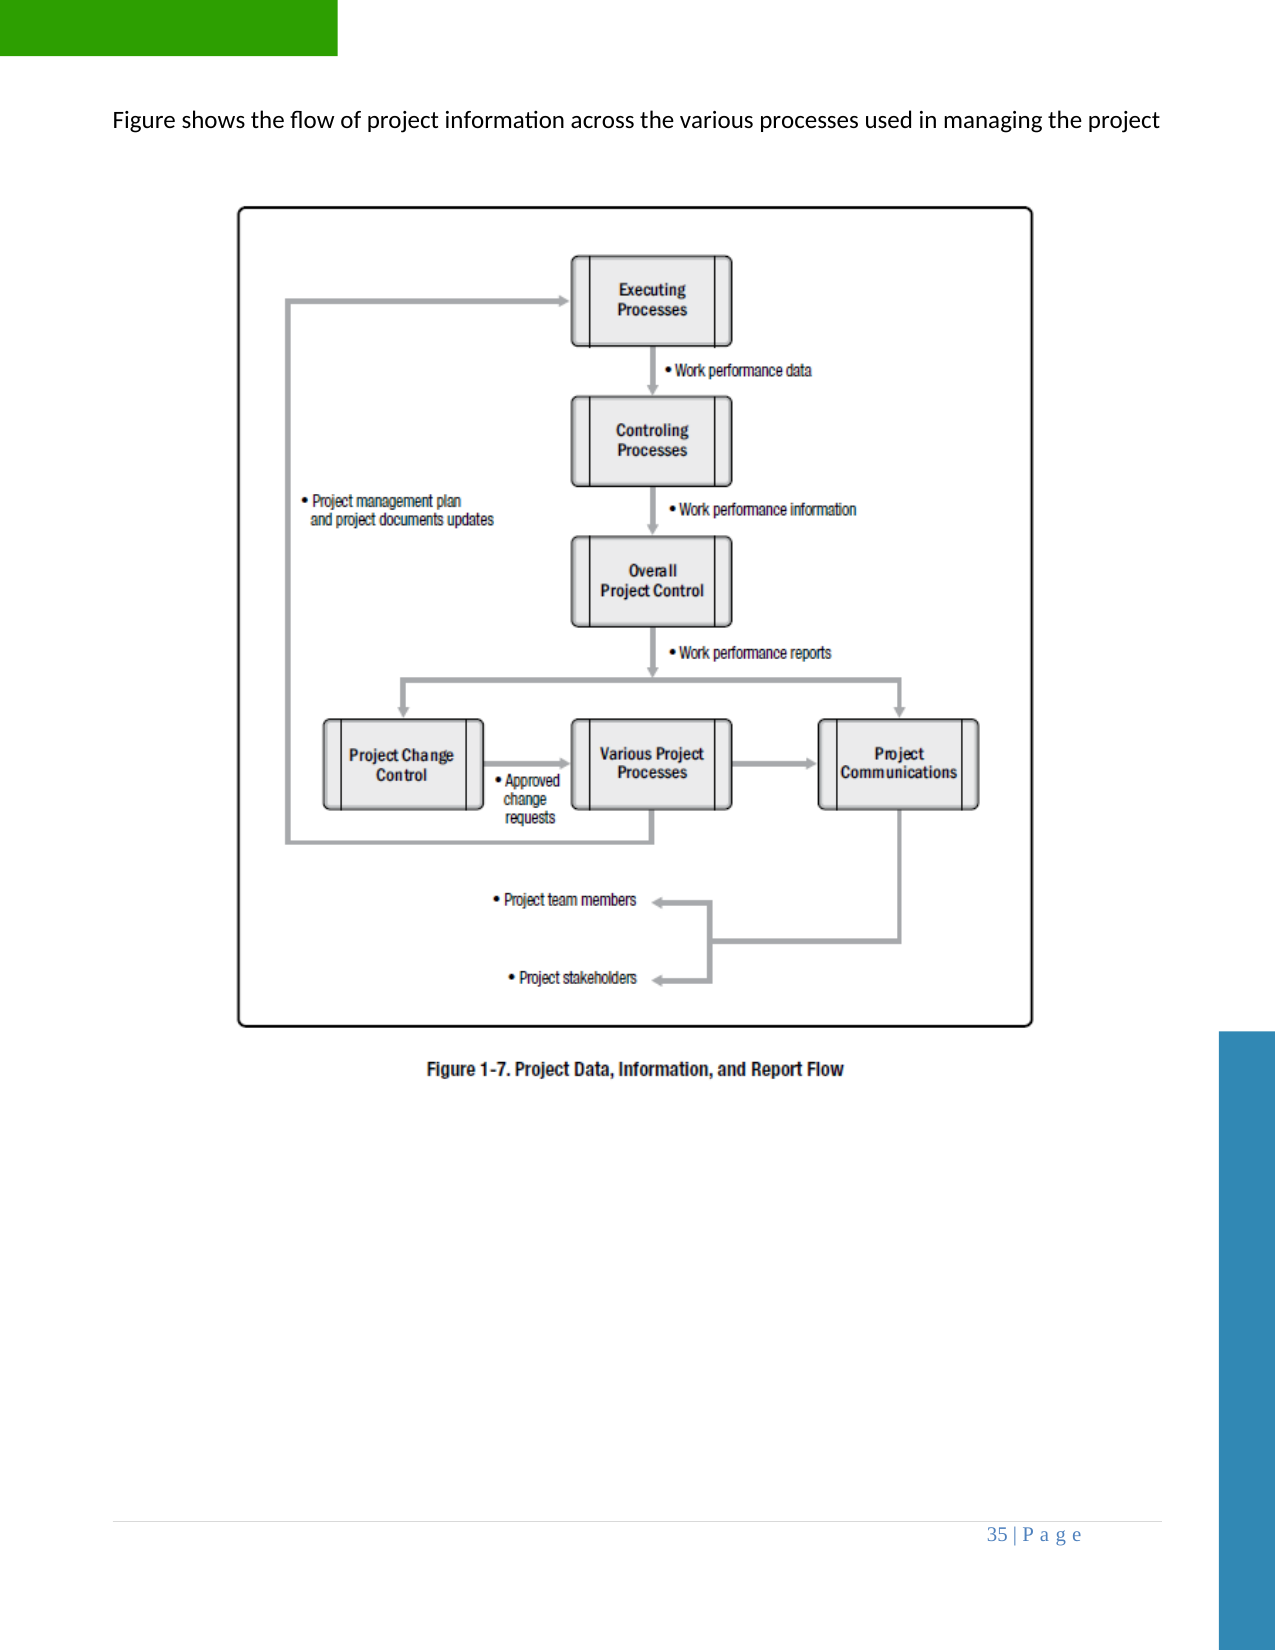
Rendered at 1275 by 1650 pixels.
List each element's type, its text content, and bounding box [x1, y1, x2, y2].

picture [227, 195, 1048, 1089]
text Figure shows the flow of project information across the various processes used in managing the project [112, 104, 1162, 134]
